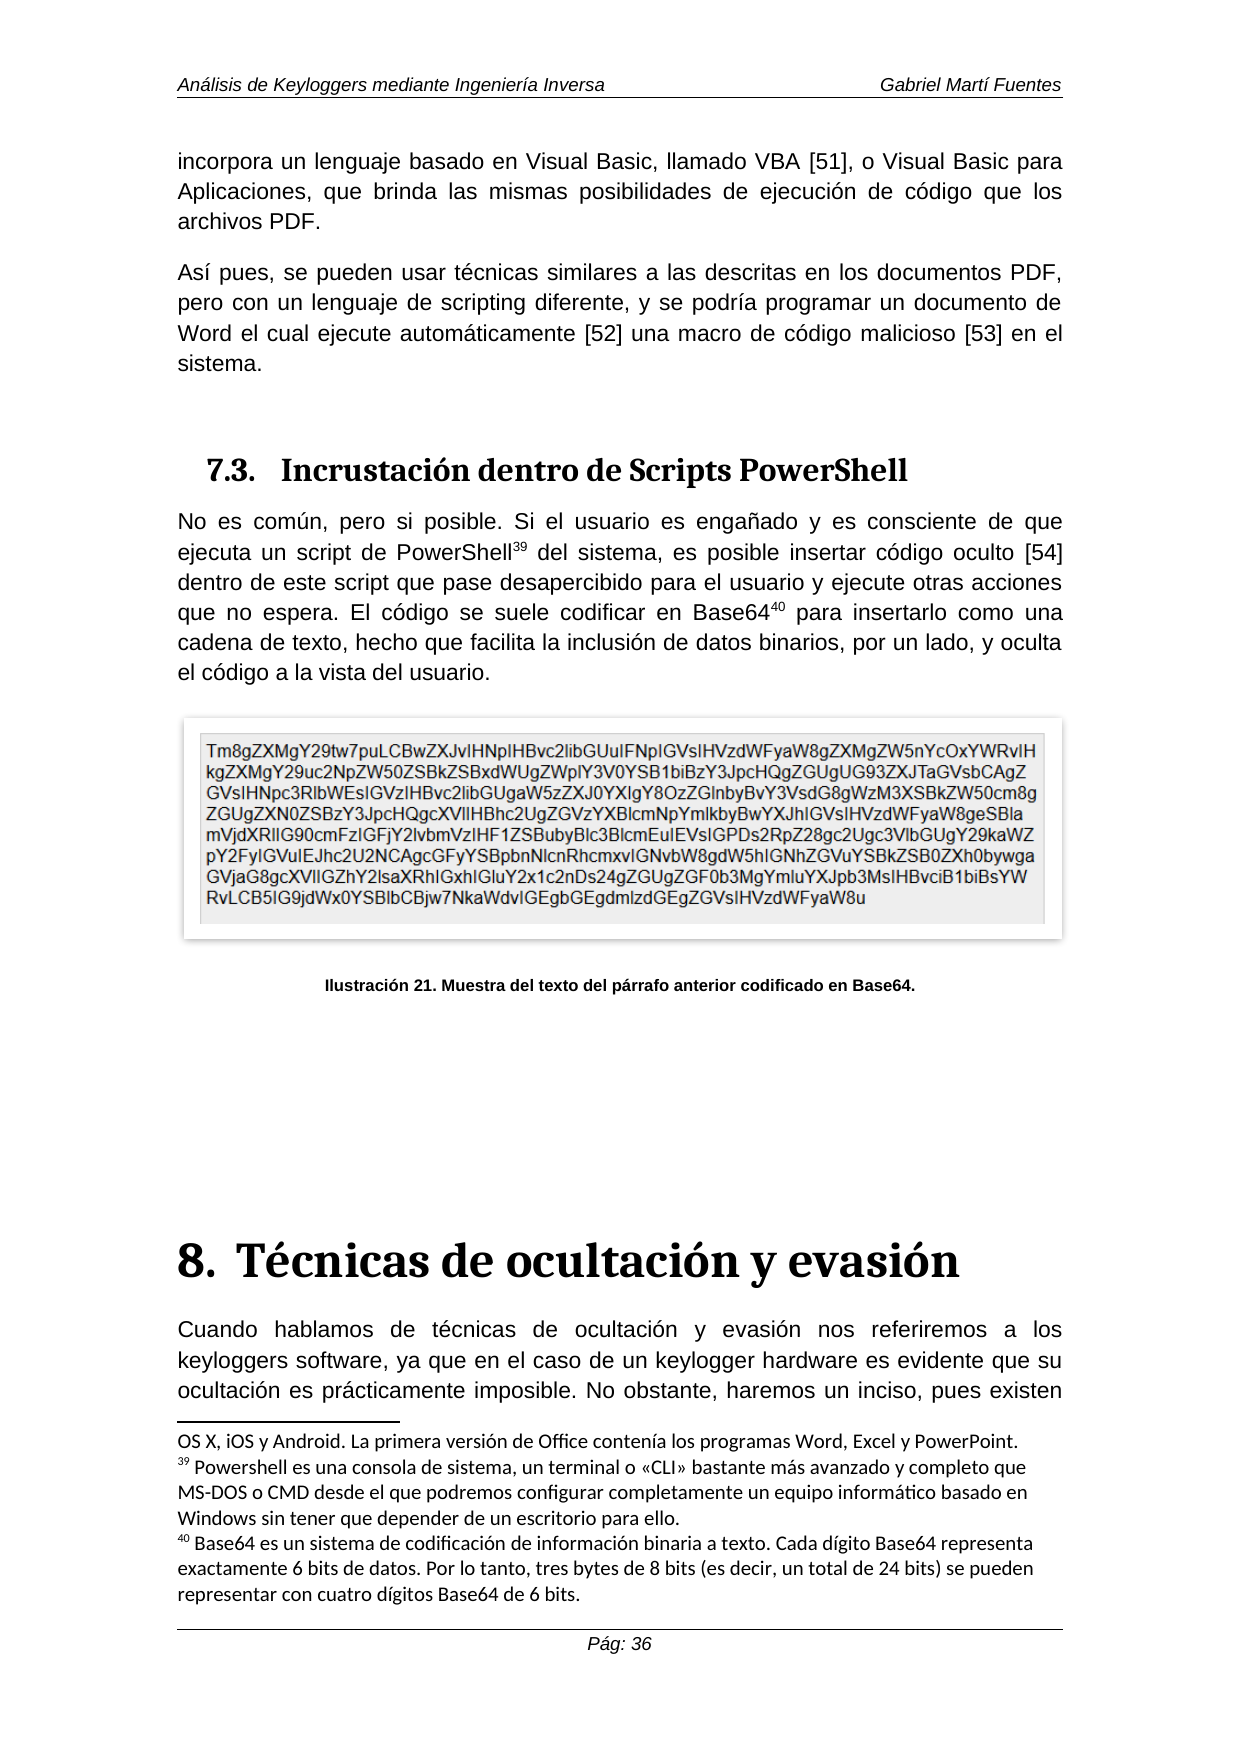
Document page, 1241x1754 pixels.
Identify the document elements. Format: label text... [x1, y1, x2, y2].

text No es común, pero si posible. Si el usuario es engañado y es consciente de que ejecuta un script de PowerShell del sistema, es posible insertar código oculto dentro de este script que pase desapercibido para el usuario y ejecute otras acciones que no espera. El código se suele codificar en Base64 para insertarlo como una cadena de texto, hecho que facilita la inclusión de datos binarios, por un lado, y oculta el código a la vista del usuario. [177, 508, 1063, 686]
subtitle Incrustación dentro de Scripts PowerShell [207, 452, 1063, 490]
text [177, 1316, 1063, 1403]
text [177, 148, 1063, 234]
picture [199, 732, 1048, 924]
text Ilustración 21. Muestra del texto del párrafo anterior codificado en Base64. [177, 976, 1063, 995]
text Así pues, se pueden usar técnicas similares a las descritas en los documentos PDF, pero con un lenguaje de scripting diferente, y se podría programar un documento de Word el cual ejecute automáticamente una macro de código malicioso en el sistema. [177, 259, 1063, 376]
subtitle Técnicas de ocultación y evasión [177, 1233, 1063, 1290]
